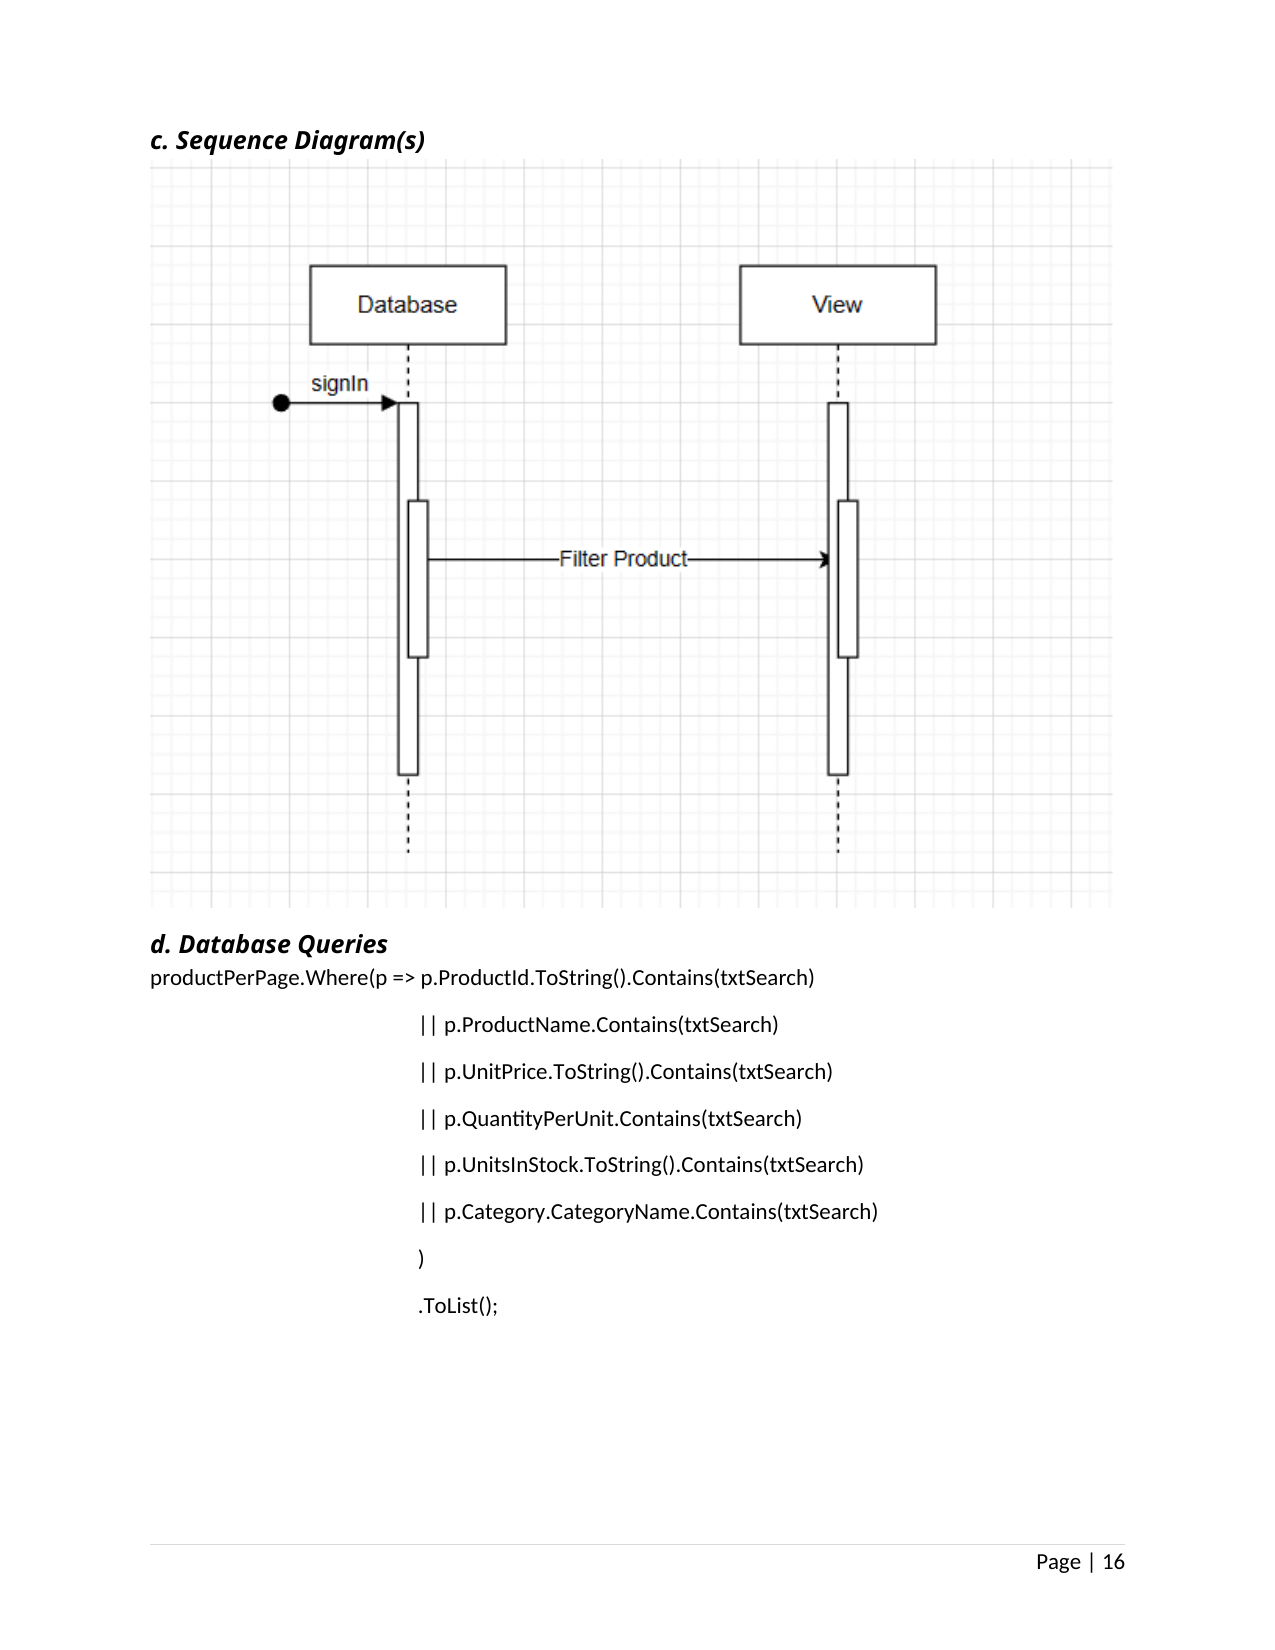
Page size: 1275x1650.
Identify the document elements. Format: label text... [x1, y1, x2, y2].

picture [150, 159, 1113, 908]
text || p.QuantityPerUnit.Contains(txtSearch) [150, 1104, 1125, 1132]
text || p.UnitPrice.ToString().Contains(txtSearch) [150, 1057, 1125, 1085]
text || p.UnitsInStock.ToString().Contains(txtSearch) [150, 1151, 1125, 1179]
text .ToList(); [150, 1291, 1125, 1319]
text productPerPage.Where(p => p.ProductId.ToString().Contains(txtSearch) [150, 963, 1125, 991]
subtitle c. Sequence Diagram(s) [150, 122, 1125, 156]
text || p.ProductName.Contains(txtSearch) [150, 1010, 1125, 1038]
subtitle d. Database Queries [150, 926, 1125, 960]
text ) [150, 1244, 1125, 1272]
text || p.Category.CategoryName.Contains(txtSearch) [150, 1197, 1125, 1226]
